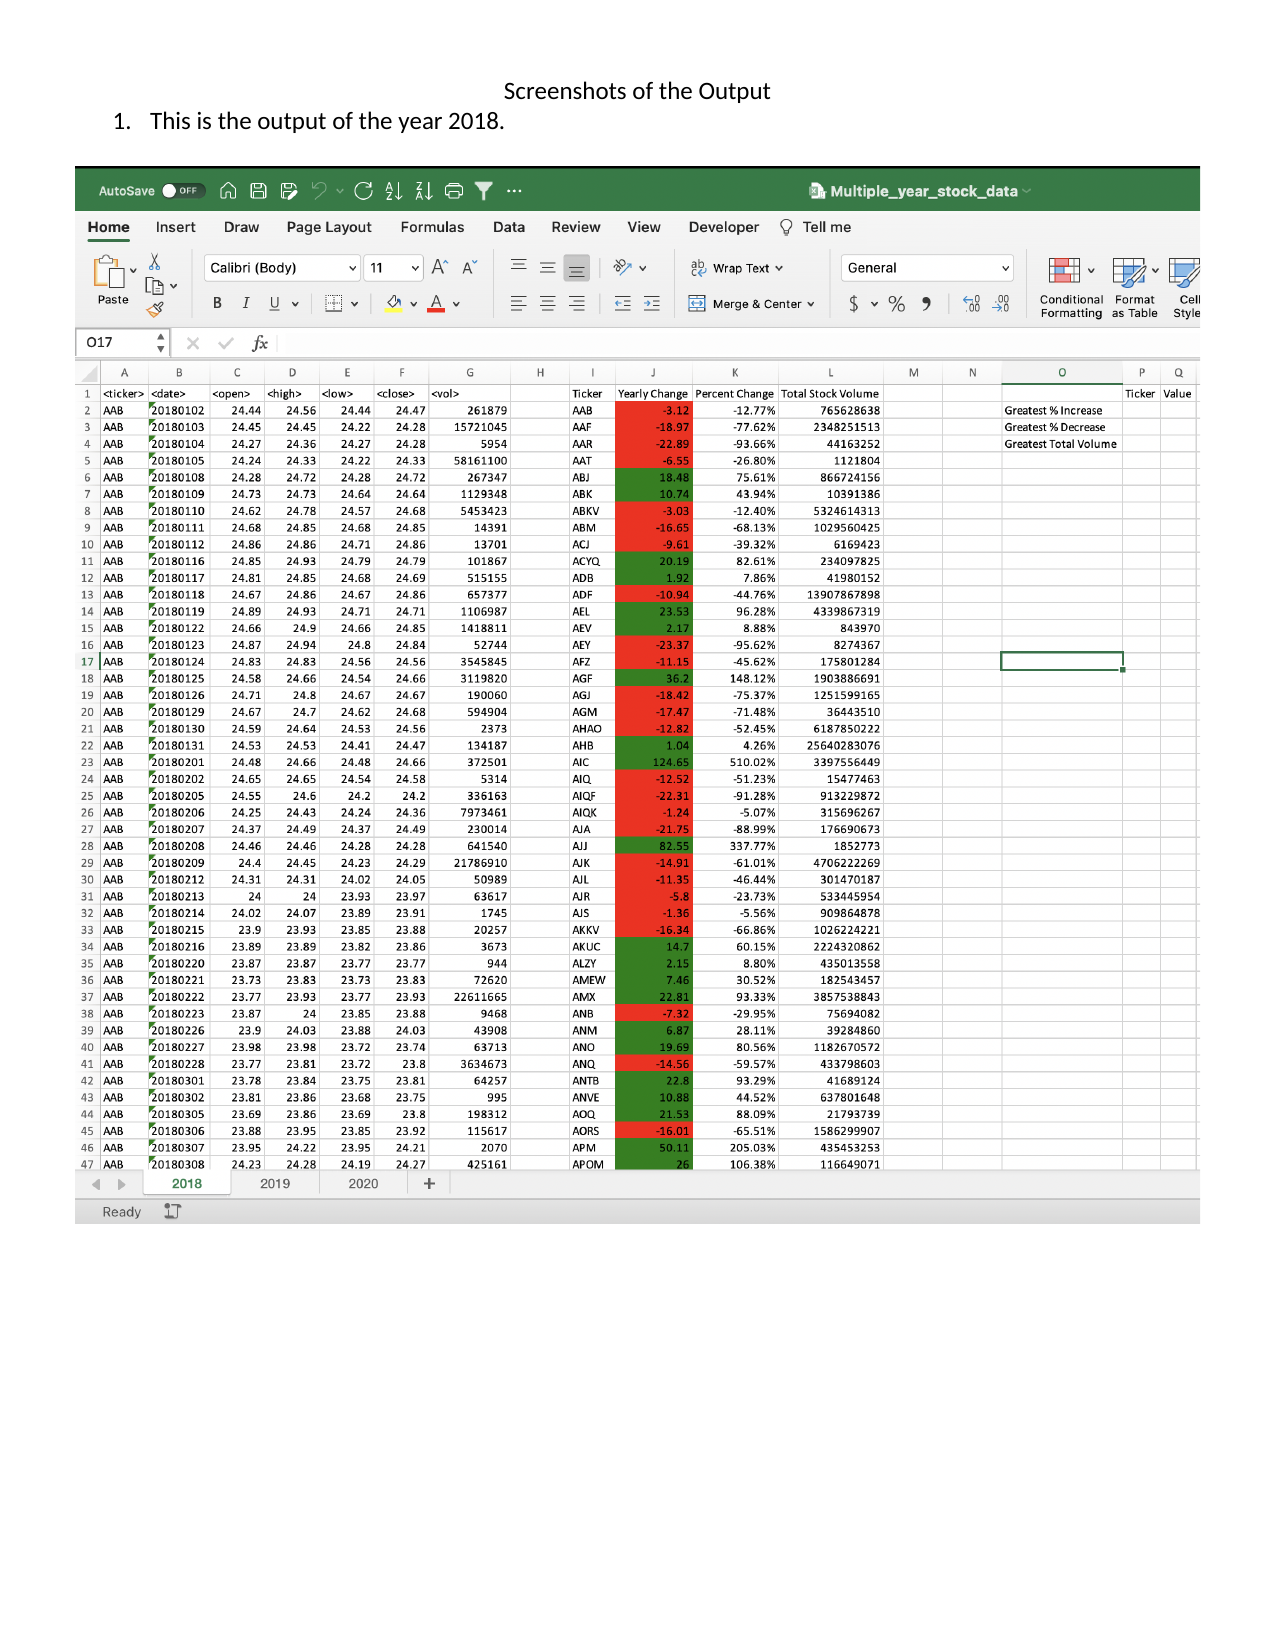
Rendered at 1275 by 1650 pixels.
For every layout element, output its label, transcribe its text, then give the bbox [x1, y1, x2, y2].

picture [75, 166, 1200, 1224]
list This is the output of the year 2018. [112, 106, 1200, 136]
text Screenshots of the Output [75, 75, 1200, 106]
